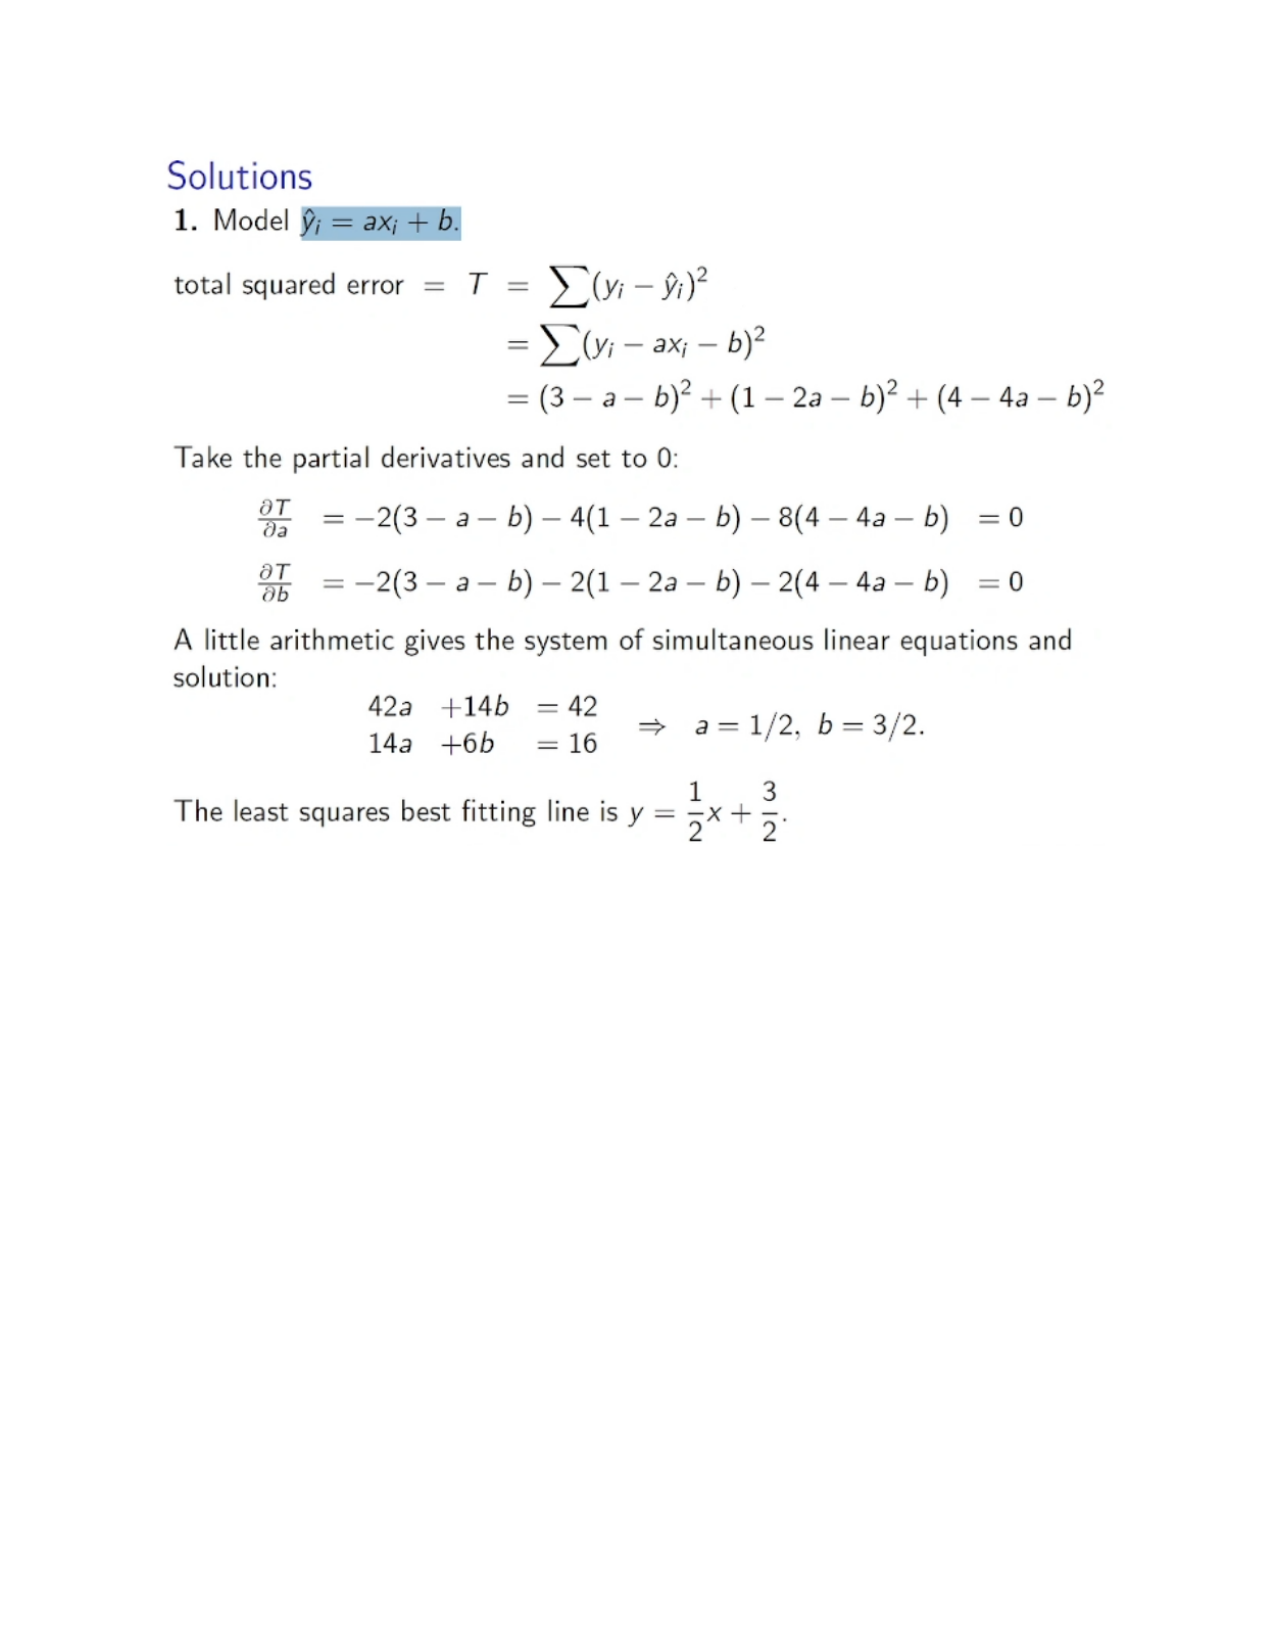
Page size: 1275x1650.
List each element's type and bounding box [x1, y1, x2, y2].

picture [150, 150, 1125, 846]
